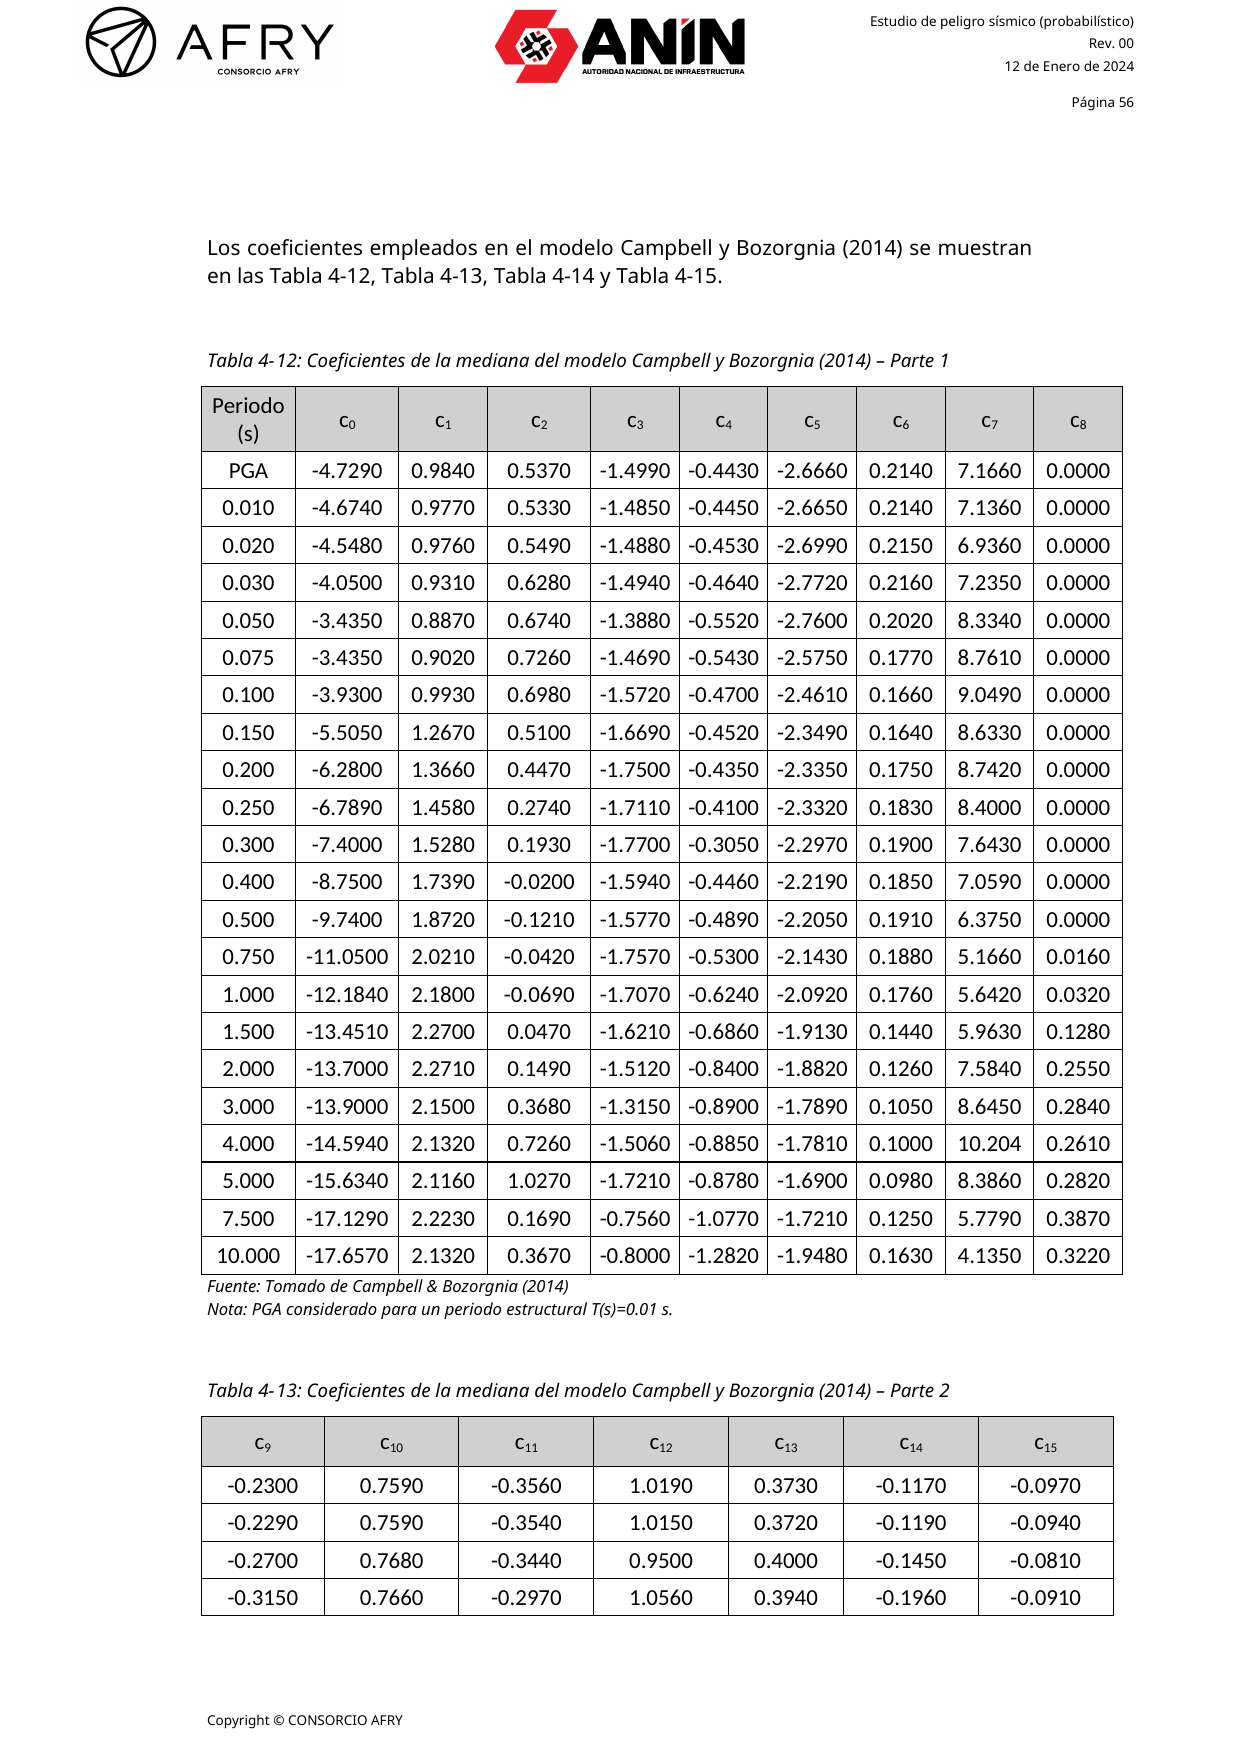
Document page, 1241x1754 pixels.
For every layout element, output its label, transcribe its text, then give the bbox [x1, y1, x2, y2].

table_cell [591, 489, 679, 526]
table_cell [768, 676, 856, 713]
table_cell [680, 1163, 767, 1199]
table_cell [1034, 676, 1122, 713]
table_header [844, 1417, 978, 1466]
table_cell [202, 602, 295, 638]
picture [493, 7, 747, 85]
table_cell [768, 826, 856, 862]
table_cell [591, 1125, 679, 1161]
picture [76, 0, 343, 83]
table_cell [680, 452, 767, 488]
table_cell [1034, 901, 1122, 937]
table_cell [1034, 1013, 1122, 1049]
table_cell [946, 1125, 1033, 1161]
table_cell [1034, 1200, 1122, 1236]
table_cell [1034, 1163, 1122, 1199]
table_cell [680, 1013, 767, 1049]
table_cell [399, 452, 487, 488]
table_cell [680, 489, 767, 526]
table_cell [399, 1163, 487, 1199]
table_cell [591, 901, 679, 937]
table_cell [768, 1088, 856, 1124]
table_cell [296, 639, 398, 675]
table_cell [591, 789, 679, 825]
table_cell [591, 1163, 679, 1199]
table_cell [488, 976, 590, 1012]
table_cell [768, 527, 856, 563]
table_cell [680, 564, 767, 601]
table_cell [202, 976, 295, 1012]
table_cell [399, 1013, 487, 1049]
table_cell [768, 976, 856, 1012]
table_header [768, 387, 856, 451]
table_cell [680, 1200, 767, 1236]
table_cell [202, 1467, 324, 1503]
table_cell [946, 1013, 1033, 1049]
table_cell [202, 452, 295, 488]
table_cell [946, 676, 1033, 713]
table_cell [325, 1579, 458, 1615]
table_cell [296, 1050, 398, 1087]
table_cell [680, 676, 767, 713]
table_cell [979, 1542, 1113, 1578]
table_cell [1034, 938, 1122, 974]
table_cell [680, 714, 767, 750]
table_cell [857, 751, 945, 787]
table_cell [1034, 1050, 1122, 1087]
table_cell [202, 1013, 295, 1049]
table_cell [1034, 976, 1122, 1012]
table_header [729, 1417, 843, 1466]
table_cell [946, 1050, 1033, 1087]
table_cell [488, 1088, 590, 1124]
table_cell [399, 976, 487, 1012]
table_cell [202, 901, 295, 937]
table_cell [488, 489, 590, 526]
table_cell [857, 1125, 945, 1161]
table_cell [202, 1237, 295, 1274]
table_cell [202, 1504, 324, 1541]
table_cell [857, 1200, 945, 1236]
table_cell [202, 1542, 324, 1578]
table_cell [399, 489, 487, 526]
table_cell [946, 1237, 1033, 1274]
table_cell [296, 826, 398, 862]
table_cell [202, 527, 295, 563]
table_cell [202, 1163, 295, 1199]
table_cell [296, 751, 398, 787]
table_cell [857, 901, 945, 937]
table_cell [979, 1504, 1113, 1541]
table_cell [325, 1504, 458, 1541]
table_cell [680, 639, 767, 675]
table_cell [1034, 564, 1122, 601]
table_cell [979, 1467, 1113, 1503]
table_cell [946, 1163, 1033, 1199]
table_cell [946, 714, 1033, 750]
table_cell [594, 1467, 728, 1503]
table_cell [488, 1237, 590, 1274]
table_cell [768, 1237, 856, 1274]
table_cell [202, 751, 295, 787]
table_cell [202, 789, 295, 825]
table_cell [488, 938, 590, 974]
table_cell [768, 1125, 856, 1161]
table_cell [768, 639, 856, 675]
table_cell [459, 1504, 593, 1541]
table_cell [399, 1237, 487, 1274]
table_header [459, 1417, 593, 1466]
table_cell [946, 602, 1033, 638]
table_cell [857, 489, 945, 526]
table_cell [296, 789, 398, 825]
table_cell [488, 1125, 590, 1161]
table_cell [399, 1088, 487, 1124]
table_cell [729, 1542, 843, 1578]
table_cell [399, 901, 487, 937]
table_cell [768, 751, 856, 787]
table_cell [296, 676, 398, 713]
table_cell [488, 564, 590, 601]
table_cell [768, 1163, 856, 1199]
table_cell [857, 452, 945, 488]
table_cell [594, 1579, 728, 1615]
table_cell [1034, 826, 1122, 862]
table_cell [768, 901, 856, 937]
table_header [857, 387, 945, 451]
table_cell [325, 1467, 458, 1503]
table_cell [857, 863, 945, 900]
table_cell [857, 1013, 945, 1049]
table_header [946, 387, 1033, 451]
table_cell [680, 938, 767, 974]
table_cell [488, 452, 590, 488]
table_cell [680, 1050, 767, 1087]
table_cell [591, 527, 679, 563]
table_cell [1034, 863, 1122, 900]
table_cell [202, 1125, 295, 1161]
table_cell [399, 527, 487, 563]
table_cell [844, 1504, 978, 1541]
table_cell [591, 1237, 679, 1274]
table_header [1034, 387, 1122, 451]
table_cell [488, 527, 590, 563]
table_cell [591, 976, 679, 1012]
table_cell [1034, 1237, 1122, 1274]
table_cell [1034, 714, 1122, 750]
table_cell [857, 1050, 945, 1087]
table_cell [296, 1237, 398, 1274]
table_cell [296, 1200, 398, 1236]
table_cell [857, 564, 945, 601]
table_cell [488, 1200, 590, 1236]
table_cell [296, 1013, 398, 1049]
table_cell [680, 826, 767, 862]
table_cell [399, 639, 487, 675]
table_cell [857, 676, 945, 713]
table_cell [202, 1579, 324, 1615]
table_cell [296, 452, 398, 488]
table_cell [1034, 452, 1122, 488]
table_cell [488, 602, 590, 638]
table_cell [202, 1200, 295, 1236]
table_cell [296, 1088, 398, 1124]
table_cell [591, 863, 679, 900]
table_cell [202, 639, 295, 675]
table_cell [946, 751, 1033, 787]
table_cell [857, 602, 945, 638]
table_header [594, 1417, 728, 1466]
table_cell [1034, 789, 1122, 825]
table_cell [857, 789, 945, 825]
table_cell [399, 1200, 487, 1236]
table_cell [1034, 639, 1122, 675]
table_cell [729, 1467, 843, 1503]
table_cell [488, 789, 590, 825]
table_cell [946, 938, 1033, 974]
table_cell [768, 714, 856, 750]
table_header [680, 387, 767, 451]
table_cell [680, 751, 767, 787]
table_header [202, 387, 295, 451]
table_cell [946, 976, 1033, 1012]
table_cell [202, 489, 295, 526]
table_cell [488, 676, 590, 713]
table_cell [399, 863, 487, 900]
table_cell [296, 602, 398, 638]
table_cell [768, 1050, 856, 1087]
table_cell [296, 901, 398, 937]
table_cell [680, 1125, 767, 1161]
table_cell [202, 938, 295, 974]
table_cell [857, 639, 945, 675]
text Fuente: Tomado de Campbell & Bozorgnia (2014) [207, 1275, 1033, 1297]
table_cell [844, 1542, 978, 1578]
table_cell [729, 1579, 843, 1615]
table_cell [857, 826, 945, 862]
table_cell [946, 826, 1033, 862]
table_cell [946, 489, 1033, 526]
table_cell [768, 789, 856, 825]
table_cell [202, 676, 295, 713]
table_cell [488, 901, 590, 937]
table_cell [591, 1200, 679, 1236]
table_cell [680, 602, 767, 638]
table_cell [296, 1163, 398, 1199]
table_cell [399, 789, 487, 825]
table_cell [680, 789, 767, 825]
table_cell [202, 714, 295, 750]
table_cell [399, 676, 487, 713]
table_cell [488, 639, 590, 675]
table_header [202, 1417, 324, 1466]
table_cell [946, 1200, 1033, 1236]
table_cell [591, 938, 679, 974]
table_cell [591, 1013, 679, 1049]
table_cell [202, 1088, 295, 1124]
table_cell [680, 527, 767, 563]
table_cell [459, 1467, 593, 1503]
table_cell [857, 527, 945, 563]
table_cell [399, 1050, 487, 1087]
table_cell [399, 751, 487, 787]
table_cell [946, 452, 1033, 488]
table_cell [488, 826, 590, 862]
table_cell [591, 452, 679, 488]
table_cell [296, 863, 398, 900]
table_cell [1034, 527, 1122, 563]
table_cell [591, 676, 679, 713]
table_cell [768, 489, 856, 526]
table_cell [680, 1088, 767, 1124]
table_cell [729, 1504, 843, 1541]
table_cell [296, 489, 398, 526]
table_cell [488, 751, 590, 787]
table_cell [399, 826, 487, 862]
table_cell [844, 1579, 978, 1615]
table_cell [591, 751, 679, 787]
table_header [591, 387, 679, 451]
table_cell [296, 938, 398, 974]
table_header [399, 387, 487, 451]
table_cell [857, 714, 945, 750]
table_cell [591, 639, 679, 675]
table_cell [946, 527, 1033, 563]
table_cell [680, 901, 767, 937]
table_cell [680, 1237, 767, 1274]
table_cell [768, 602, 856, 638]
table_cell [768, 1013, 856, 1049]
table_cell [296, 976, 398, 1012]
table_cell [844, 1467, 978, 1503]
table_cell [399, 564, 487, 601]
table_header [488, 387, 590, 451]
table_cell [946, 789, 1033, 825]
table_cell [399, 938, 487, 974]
text Nota: PGA considerado para un periodo estructural T(s)=0.01 s. [207, 1297, 1033, 1320]
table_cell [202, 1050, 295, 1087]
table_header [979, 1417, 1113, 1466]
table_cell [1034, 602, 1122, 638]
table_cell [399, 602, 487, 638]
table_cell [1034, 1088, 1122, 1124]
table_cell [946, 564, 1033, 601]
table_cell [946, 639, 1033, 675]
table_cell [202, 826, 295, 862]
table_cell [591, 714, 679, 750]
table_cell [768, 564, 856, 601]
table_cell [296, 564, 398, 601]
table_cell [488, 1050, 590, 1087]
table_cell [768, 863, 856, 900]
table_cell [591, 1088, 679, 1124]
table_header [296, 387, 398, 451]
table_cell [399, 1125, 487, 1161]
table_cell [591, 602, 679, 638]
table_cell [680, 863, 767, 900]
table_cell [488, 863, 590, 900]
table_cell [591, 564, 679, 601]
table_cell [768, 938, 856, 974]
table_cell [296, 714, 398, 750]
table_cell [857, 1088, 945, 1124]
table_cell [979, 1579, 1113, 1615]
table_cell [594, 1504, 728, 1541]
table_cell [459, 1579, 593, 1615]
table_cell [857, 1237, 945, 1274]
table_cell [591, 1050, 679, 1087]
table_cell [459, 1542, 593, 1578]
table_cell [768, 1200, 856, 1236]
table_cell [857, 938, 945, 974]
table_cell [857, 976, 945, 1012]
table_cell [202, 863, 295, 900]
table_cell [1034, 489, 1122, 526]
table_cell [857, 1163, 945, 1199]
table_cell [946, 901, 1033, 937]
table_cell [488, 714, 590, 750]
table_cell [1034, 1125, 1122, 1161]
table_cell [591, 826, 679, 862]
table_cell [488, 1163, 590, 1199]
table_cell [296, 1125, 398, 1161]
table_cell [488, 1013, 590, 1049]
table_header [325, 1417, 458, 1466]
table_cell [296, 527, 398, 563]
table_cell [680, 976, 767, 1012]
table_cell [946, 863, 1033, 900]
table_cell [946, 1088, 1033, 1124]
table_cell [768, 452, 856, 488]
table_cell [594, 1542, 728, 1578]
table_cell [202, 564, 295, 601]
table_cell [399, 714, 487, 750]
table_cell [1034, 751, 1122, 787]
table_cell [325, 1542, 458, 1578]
